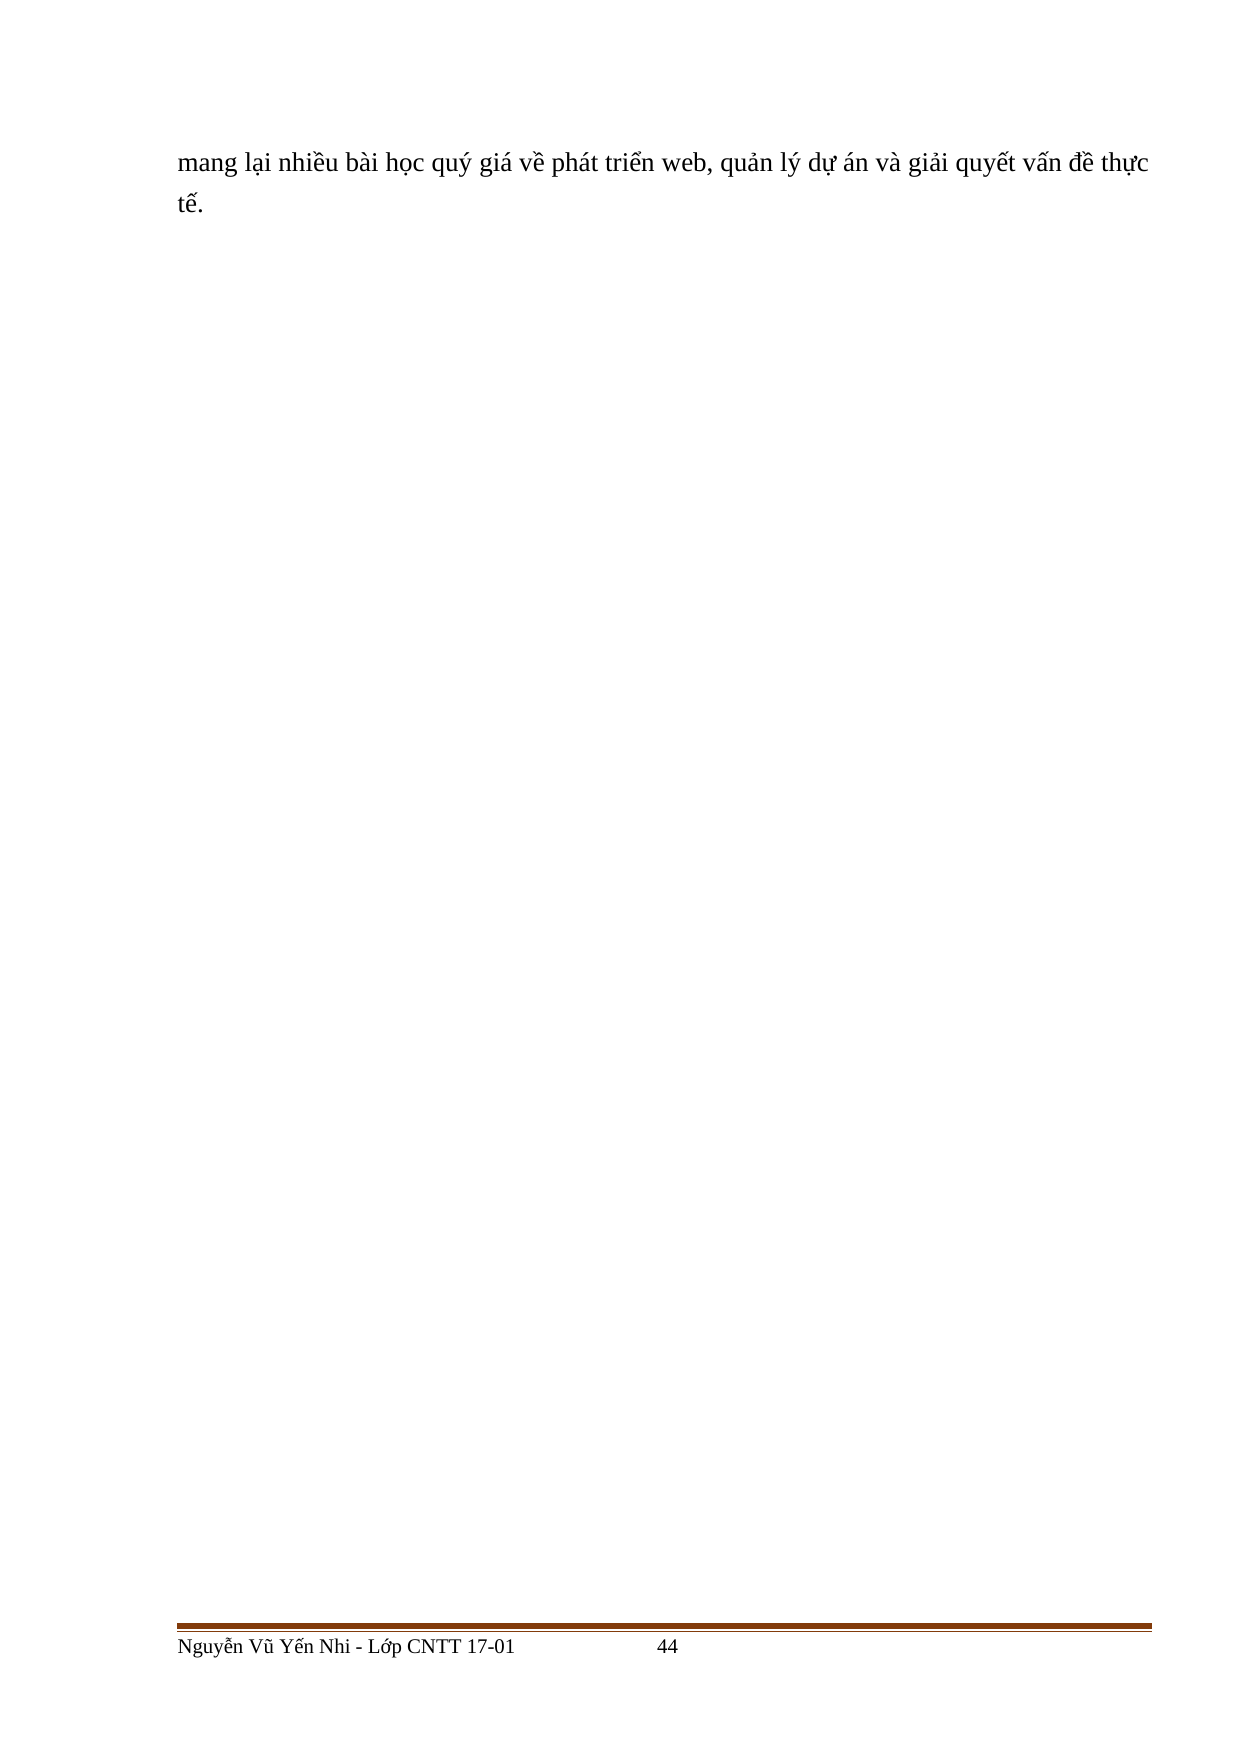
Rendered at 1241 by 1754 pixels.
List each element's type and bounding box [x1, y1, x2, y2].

text [177, 146, 1152, 218]
